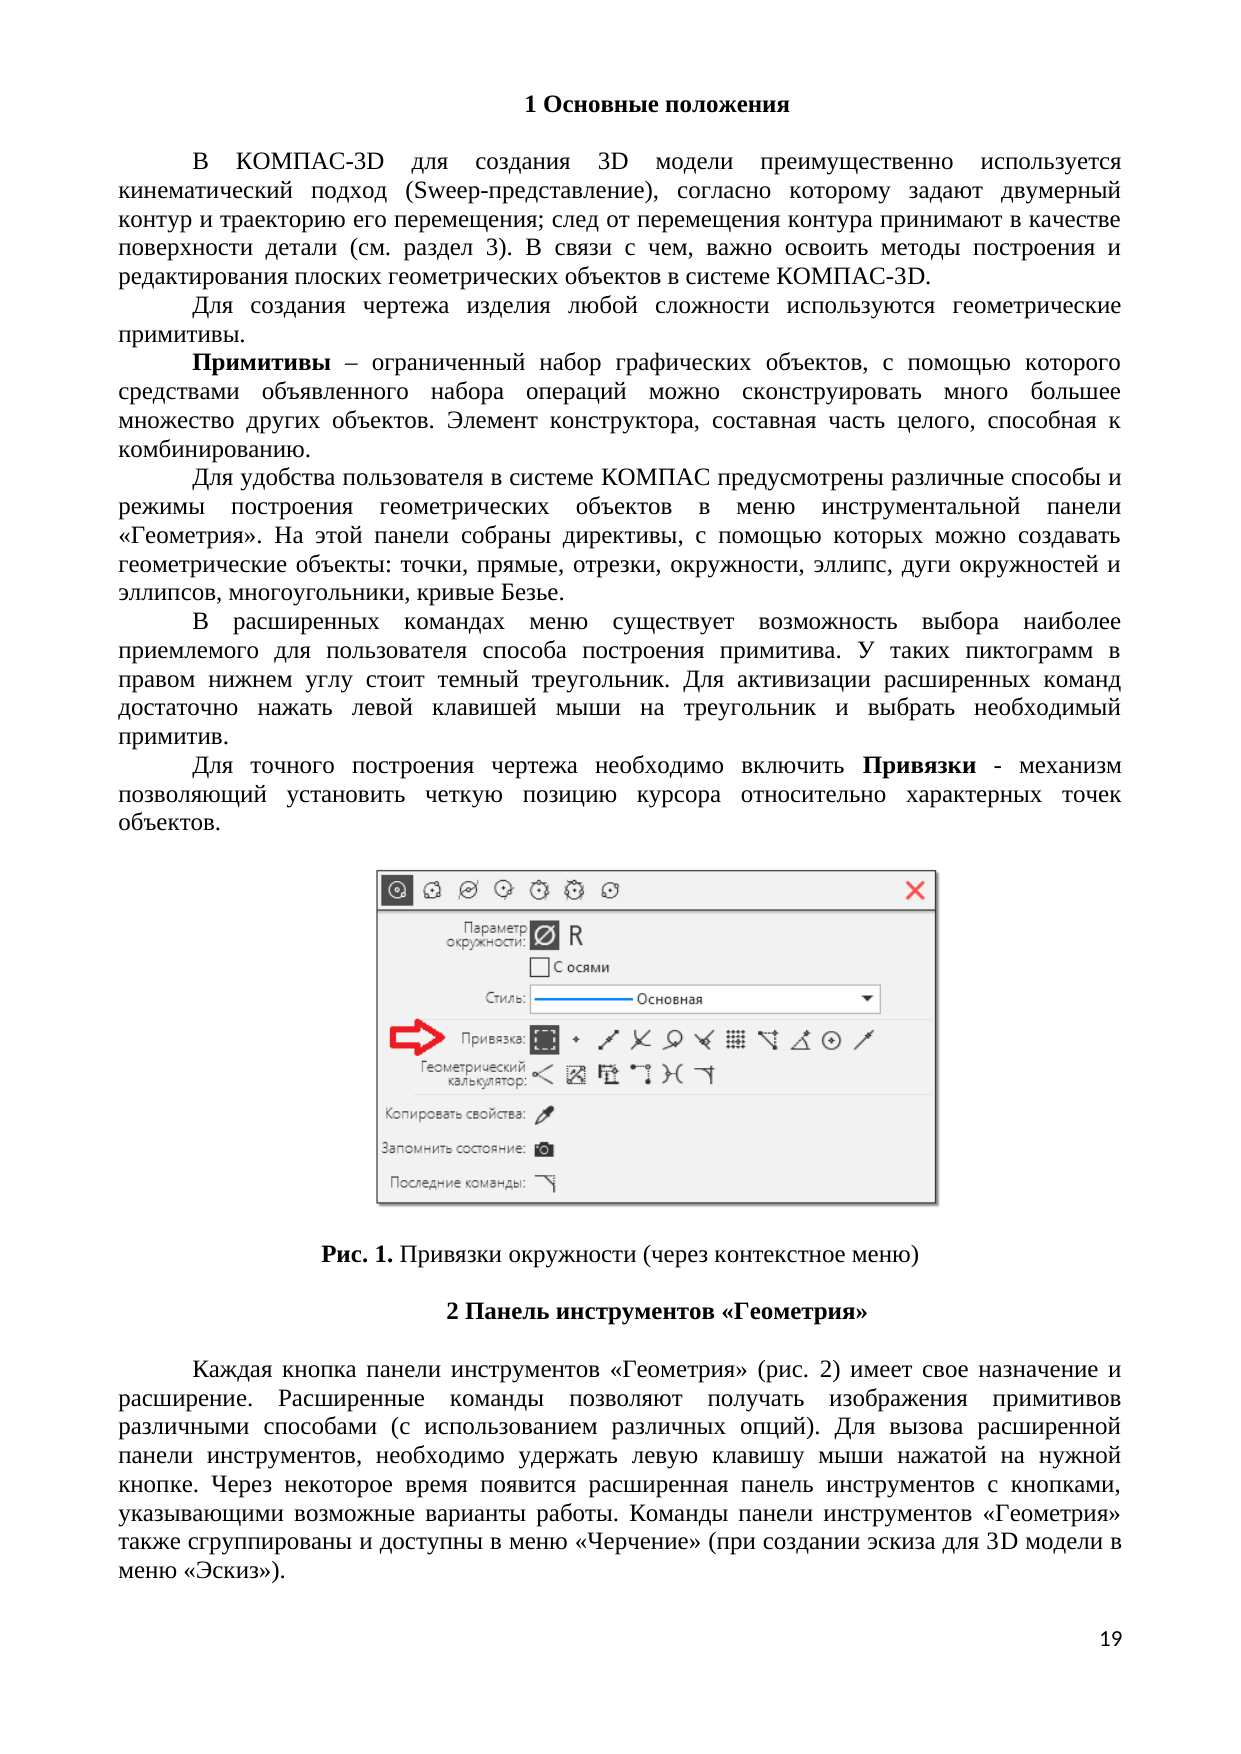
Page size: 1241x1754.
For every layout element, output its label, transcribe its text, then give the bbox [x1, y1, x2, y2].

text Для создания чертежа изделия любой сложности используются геометрические примитивы. [118, 290, 1122, 347]
text В расширенных командах меню существует возможность выбора наиболее приемлемого для пользователя способа построения примитива. У таких пиктограмм в правом нижнем углу стоит темный треугольник. Для активизации расширенных команд достаточно нажать левой клавишей мыши на треугольник и выбрать необходимый примитив. [118, 606, 1122, 750]
text Рис. 1. Привязки окружности (через контекстное меню) [118, 1239, 1122, 1268]
text 1 Основные положения [118, 89, 1122, 117]
picture [363, 865, 951, 1211]
text Примитивы – ограниченный набор графических объектов, с помощью которого средствами объявленного набора операций можно сконструировать много большее множество других объектов. Элемент конструктора, составная часть целого, способная к комбинированию. [118, 347, 1122, 462]
text 2 Панель инструментов «Геометрия» [118, 1296, 1122, 1325]
text Для точного построения чертежа необходимо включить Привязки - механизм позволяющий установить четкую позицию курсора относительно характерных точек объектов. [118, 750, 1122, 836]
text В КОМПАС-3D для создания 3D модели преимущественно используется кинематический подход (Sweep-представление), согласно которому задают двумерный контур и траекторию его перемещения; след от перемещения контура принимают в качестве поверхности детали (см. раздел 3). В связи с чем, важно освоить методы построения и редактирования плоских геометрических объектов в системе КОМПАС-3D. [118, 146, 1122, 290]
text Каждая кнопка панели инструментов «Геометрия» (рис. 2) имеет свое назначение и расширение. Расширенные команды позволяют получать изображения примитивов различными способами (с использованием различных опций). Для вызова расширенной панели инструментов, необходимо удержать левую клавишу мыши нажатой на нужной кнопке. Через некоторое время появится расширенная панель инструментов с кнопками, указывающими возможные варианты работы. Команды панели инструментов «Геометрия» также сгруппированы и доступны в меню «Черчение» (при создании эскиза для 3D модели в меню «Эскиз»). [118, 1354, 1122, 1584]
text Для удобства пользователя в системе КОМПАС предусмотрены различные способы и режимы построения геометрических объектов в меню инструментальной панели «Геометрия». На этой панели собраны директивы, с помощью которых можно создавать геометрические объекты: точки, прямые, отрезки, окружности, эллипс, дуги окружностей и эллипсов, многоугольники, кривые Безье. [118, 462, 1122, 606]
